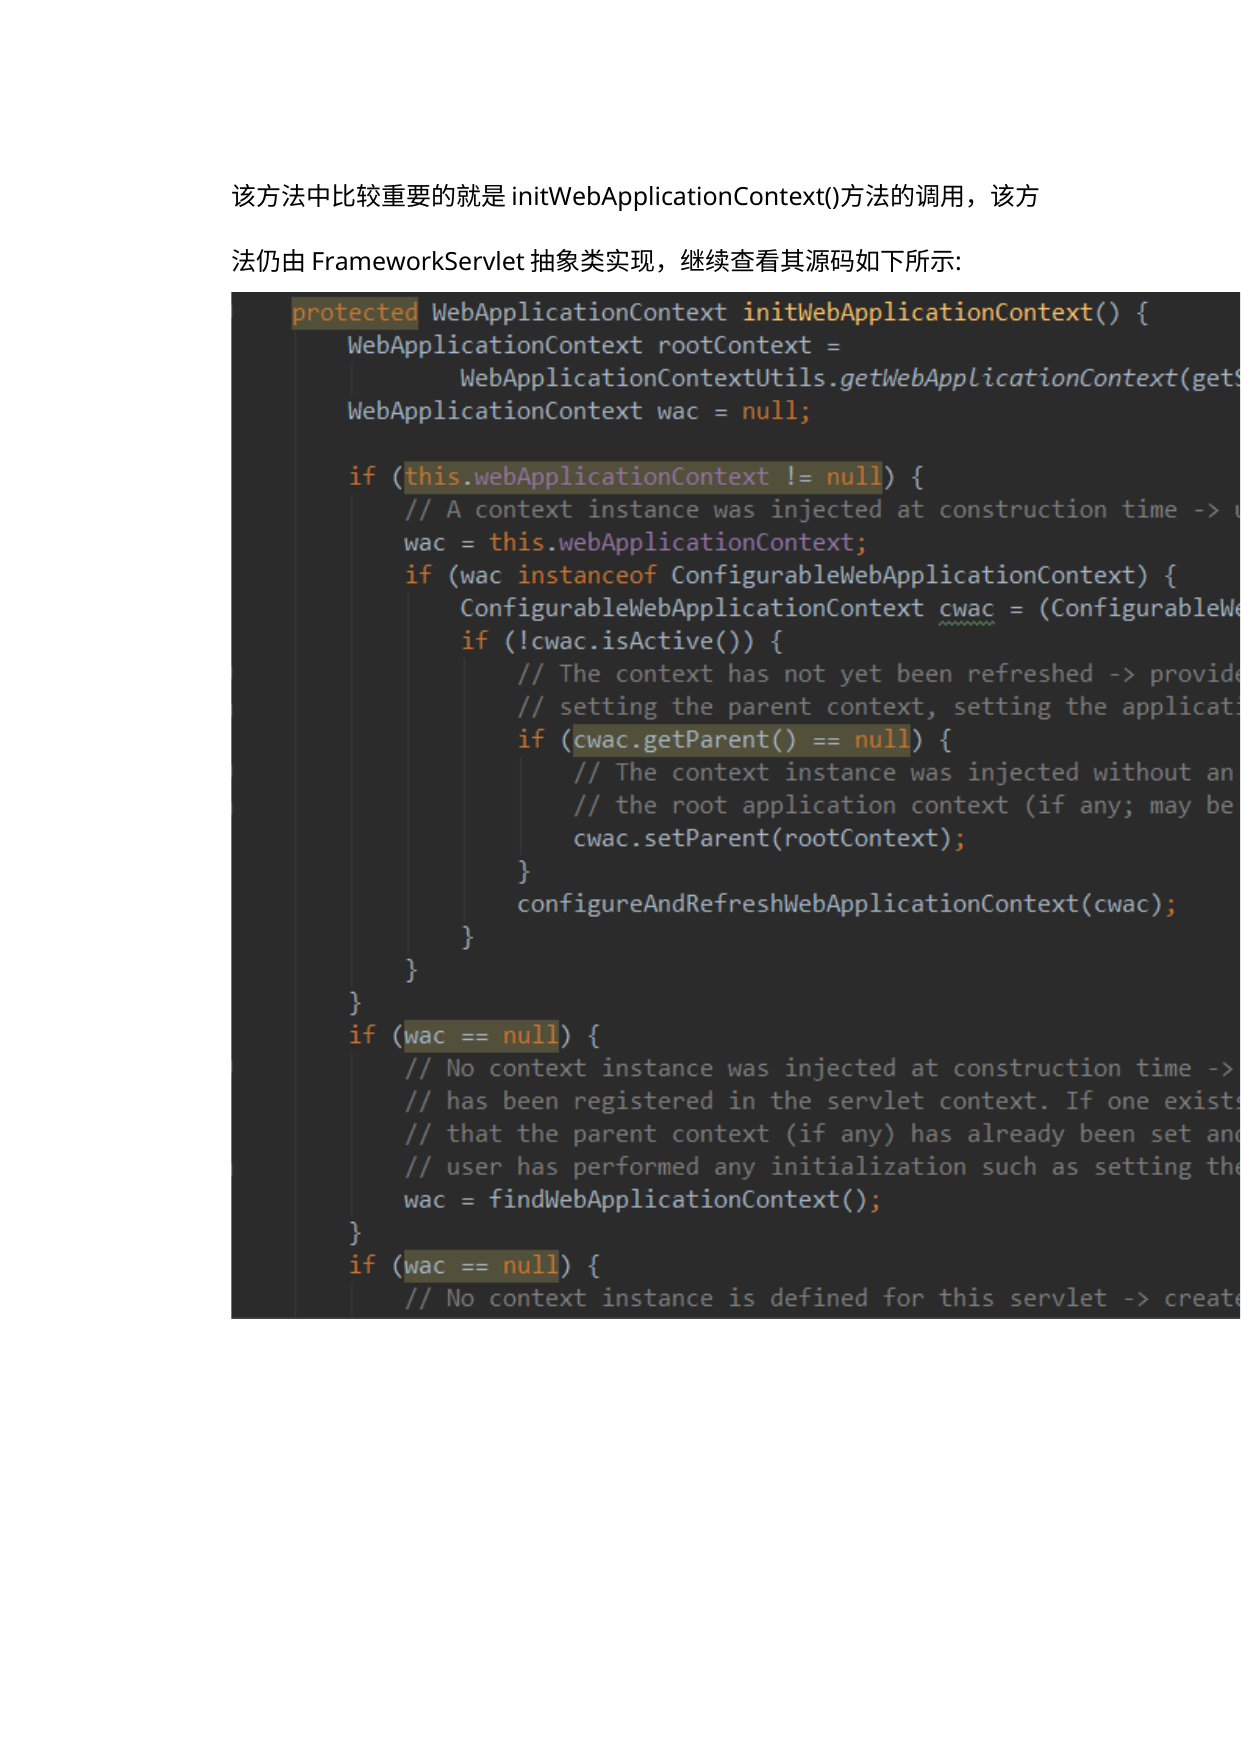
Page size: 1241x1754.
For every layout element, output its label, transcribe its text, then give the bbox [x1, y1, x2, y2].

list 该方法中比较重要的就是initWebApplicationContext()方法的调用，该方法仍由FrameworkServlet抽象类实现，继续查看其源码如下所示: [231, 162, 1053, 292]
picture [231, 292, 1241, 1319]
